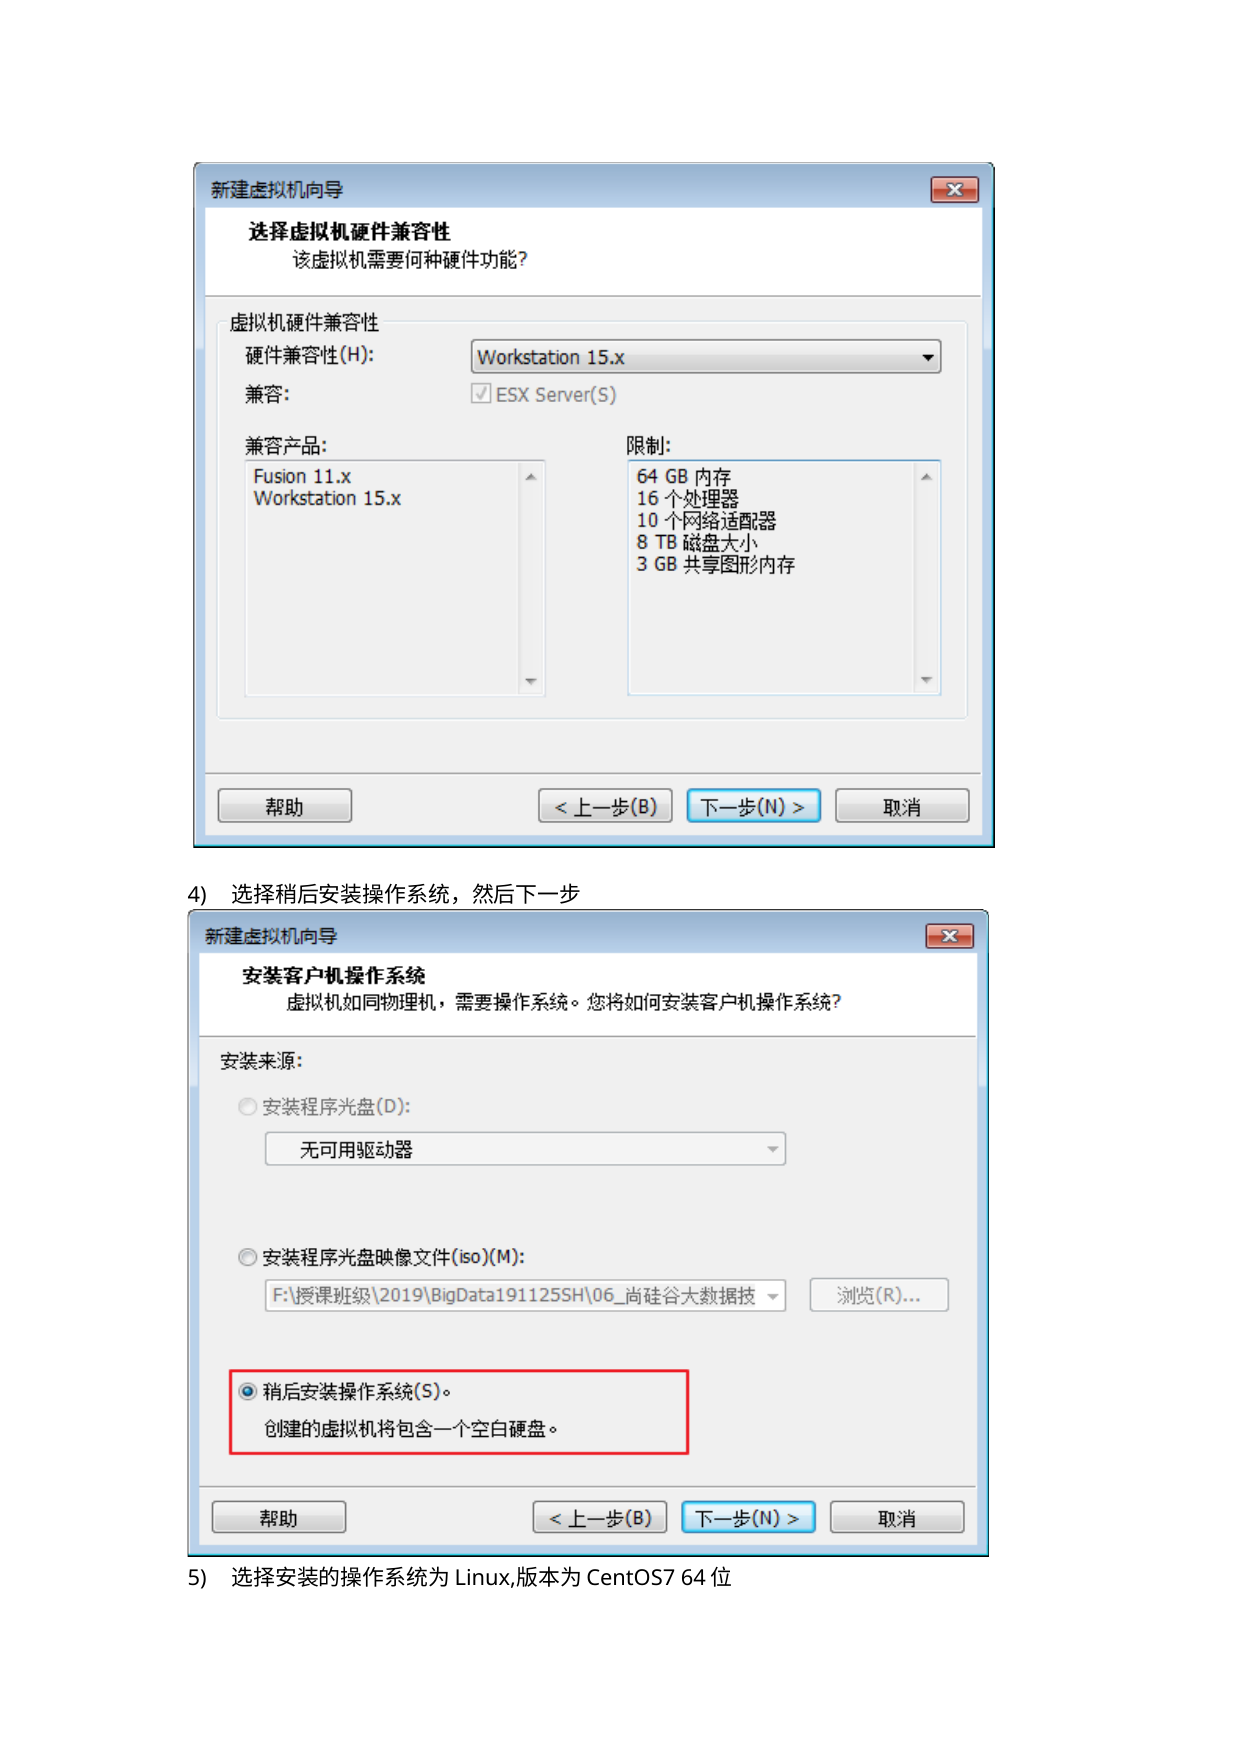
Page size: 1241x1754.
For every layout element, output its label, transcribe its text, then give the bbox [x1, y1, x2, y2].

list 选择稍后安装操作系统，然后下一步 [187, 877, 1053, 909]
list 选择安装的操作系统为Linux,版本为CentOS7 64位 [187, 1559, 1053, 1592]
picture [193, 162, 995, 848]
picture [187, 909, 989, 1557]
